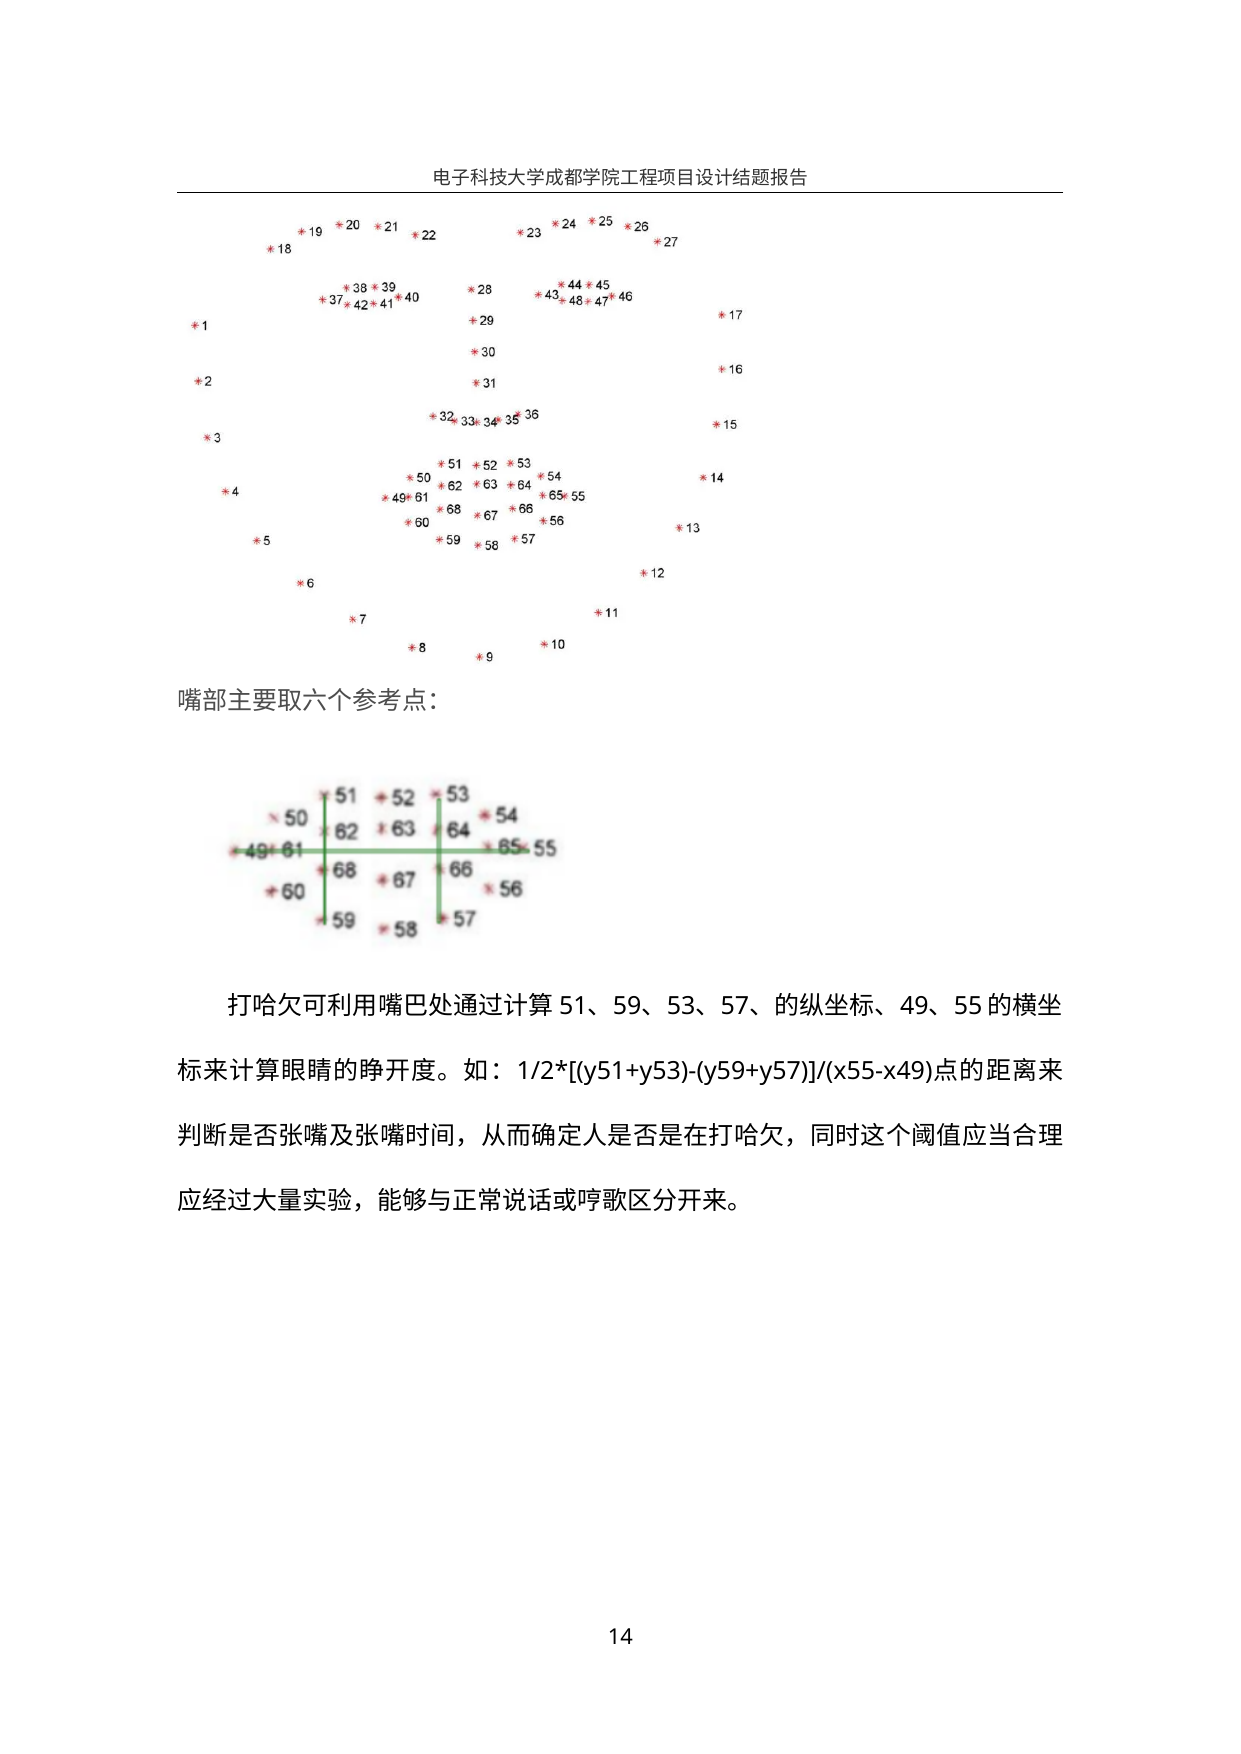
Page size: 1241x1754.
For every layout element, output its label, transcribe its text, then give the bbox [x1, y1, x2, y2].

text 打哈欠可利用嘴巴处通过计算51、59、53、57、的纵坐标、49、55的横坐标来计算眼睛的睁开度。如：1/2*[(y51+y53)-(y59+y57)]/(x55-x49)点的距离来判断是否张嘴及张嘴时间，从而确定人是否是在打哈欠，同时这个阈值应当合理，应经过大量实验，能够与正常说话或哼歌区分开来。 [177, 743, 1063, 1231]
picture [177, 764, 587, 952]
picture [177, 206, 747, 666]
